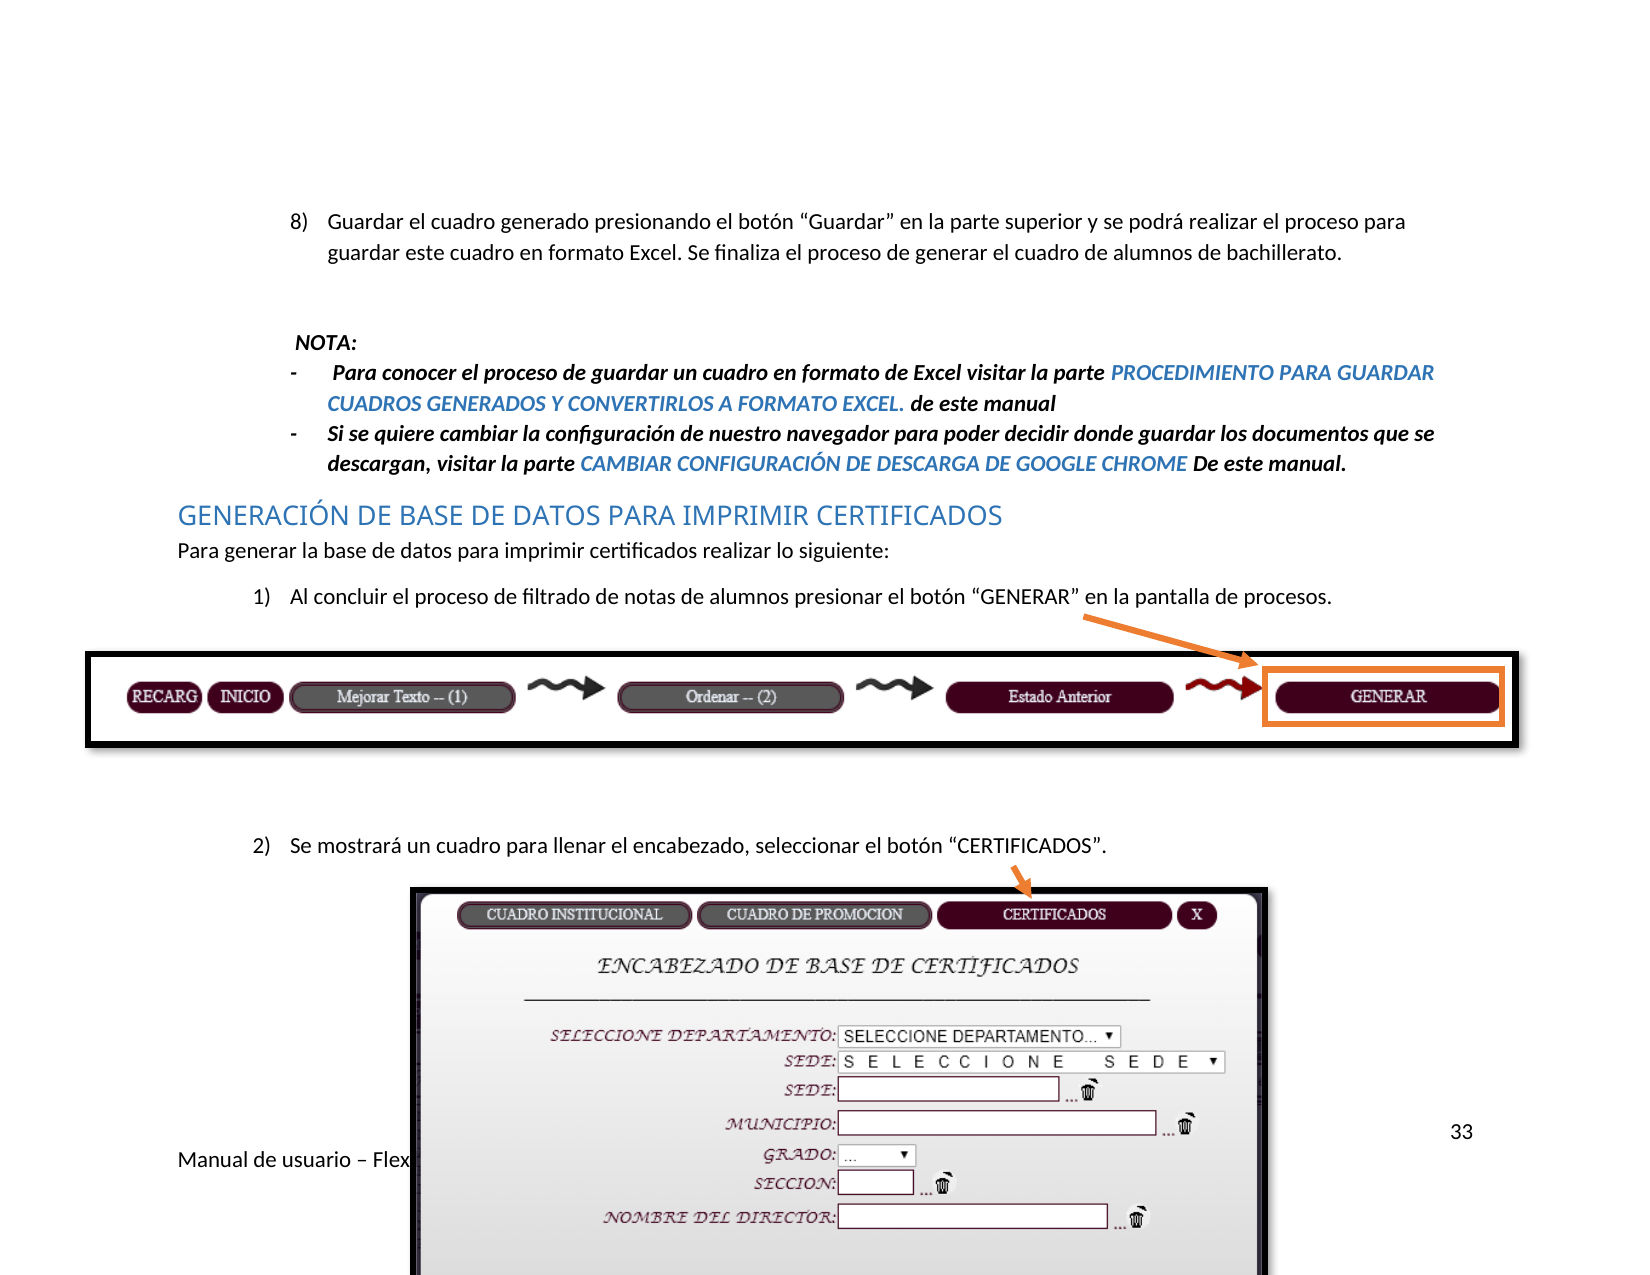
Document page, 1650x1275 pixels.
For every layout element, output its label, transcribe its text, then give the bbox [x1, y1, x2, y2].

list Para conocer el proceso de guardar un cuadro en formato de Excel visitar la parte PROCEDIMIENTO PARA GUARDAR CUADROS GENERADOS Y CONVERTIRLOS A FORMATO EXCEL. de este manual [290, 358, 1473, 417]
picture [416, 893, 1262, 1275]
list Se mostrará un cuadro para llenar el encabezado, seleccionar el botón “CERTIFICADOS”. [252, 831, 1473, 859]
list Guardar el cuadro generado presionando el botón “Guardar” en la parte superior y se podrá realizar el proceso para guardar este cuadro en formato Excel. Se finaliza el proceso de generar el cuadro de alumnos de bachillerato. [290, 207, 1473, 266]
picture [91, 657, 1512, 741]
list NOTA: [290, 328, 1473, 356]
list Si se quiere cambiar la configuración de nuestro navegador para poder decidir donde guardar los documentos que se descargan, visitar la parte CAMBIAR CONFIGURACIÓN DE DESCARGA DE GOOGLE CHROME De este manual. [290, 419, 1473, 477]
list Al concluir el proceso de filtrado de notas de alumnos presionar el botón “GENERAR” en la pantalla de procesos. [252, 583, 1473, 611]
text Para generar la base de datos para imprimir certificados realizar lo siguiente: [177, 536, 1473, 564]
subtitle GENERACIÓN DE BASE DE DATOS PARA IMPRIMIR CERTIFICADOS [177, 496, 1473, 533]
